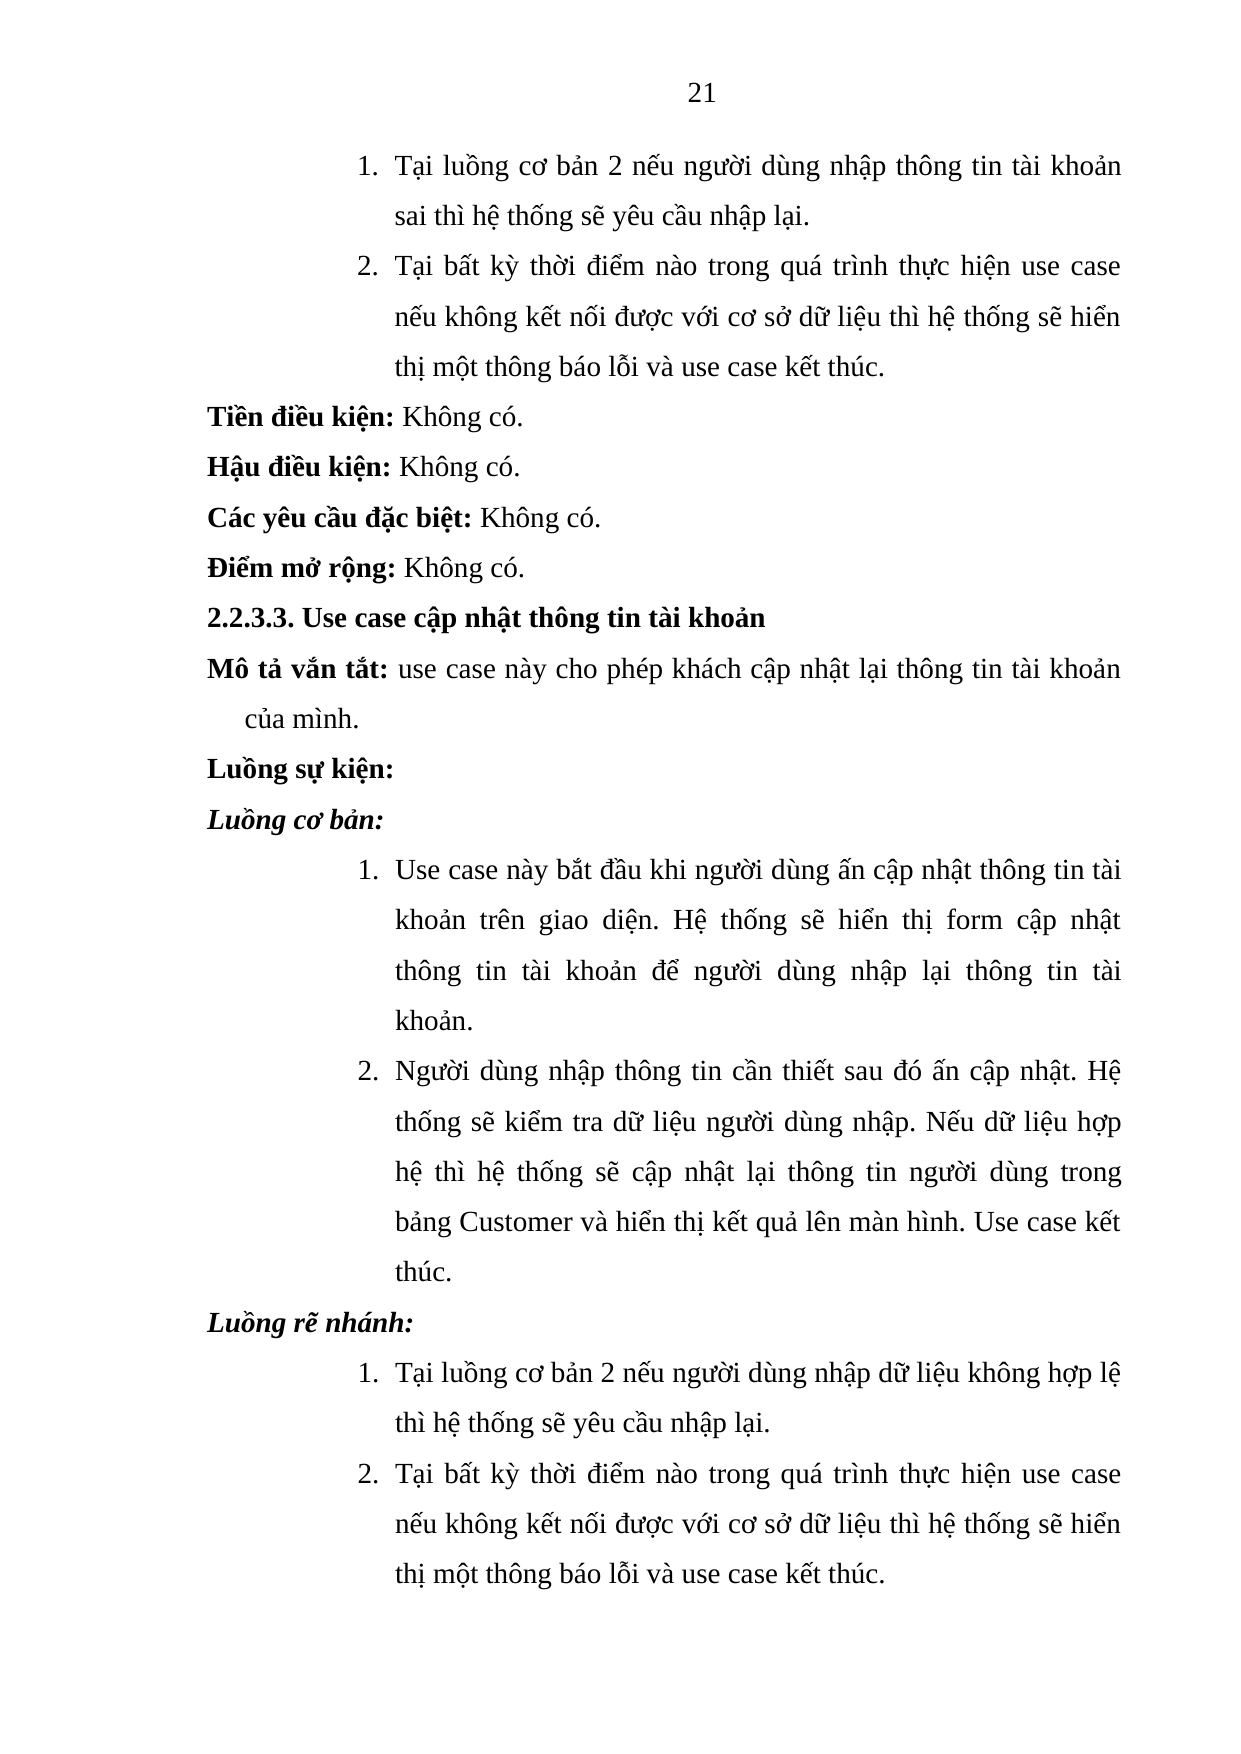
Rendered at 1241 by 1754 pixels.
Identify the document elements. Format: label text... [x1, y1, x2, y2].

text Luồng sự kiện: [207, 751, 1122, 785]
list Use case này bắt đầu khi người dùng ấn cập nhật thông tin tài khoản trên giao diện. Hệ thống sẽ hiển thị form cập nhật thông tin tài khoản để người dùng nhập lại thông tin tài khoản. [357, 852, 1122, 1037]
list Tại bất kỳ thời điểm nào trong quá trình thực hiện use case nếu không kết nối được với cơ sở dữ liệu thì hệ thống sẽ hiển thị một thông báo lỗi và use case kết thúc. [357, 1456, 1122, 1590]
list Người dùng nhập thông tin cần thiết sau đó ấn cập nhật. Hệ thống sẽ kiểm tra dữ liệu người dùng nhập. Nếu dữ liệu hợp hệ thì hệ thống sẽ cập nhật lại thông tin người dùng trong bảng Customer và hiển thị kết quả lên màn hình. Use case kết thúc. [357, 1053, 1122, 1288]
list Tại bất kỳ thời điểm nào trong quá trình thực hiện use case nếu không kết nối được với cơ sở dữ liệu thì hệ thống sẽ hiển thị một thông báo lỗi và use case kết thúc. [357, 248, 1122, 382]
text 2.2.3.3. Use case cập nhật thông tin tài khoản [207, 601, 1122, 634]
text Điểm mở rộng: Không có. [207, 550, 1122, 584]
text Hậu điều kiện: Không có. [207, 449, 1122, 483]
list Tại luồng cơ bản 2 nếu người dùng nhập dữ liệu không hợp lệ thì hệ thống sẽ yêu cầu nhập lại. [357, 1355, 1122, 1439]
text Luồng rẽ nhánh: [207, 1305, 1122, 1338]
list Tại luồng cơ bản 2 nếu người dùng nhập thông tin tài khoản sai thì hệ thống sẽ yêu cầu nhập lại. [357, 148, 1122, 232]
text Mô tả vắn tắt: use case này cho phép khách cập nhật lại thông tin tài khoản của mình. [207, 651, 1122, 735]
text Luồng cơ bản: [207, 802, 1122, 835]
text Các yêu cầu đặc biệt: Không có. [207, 500, 1122, 533]
text Tiền điều kiện: Không có. [207, 399, 1122, 433]
